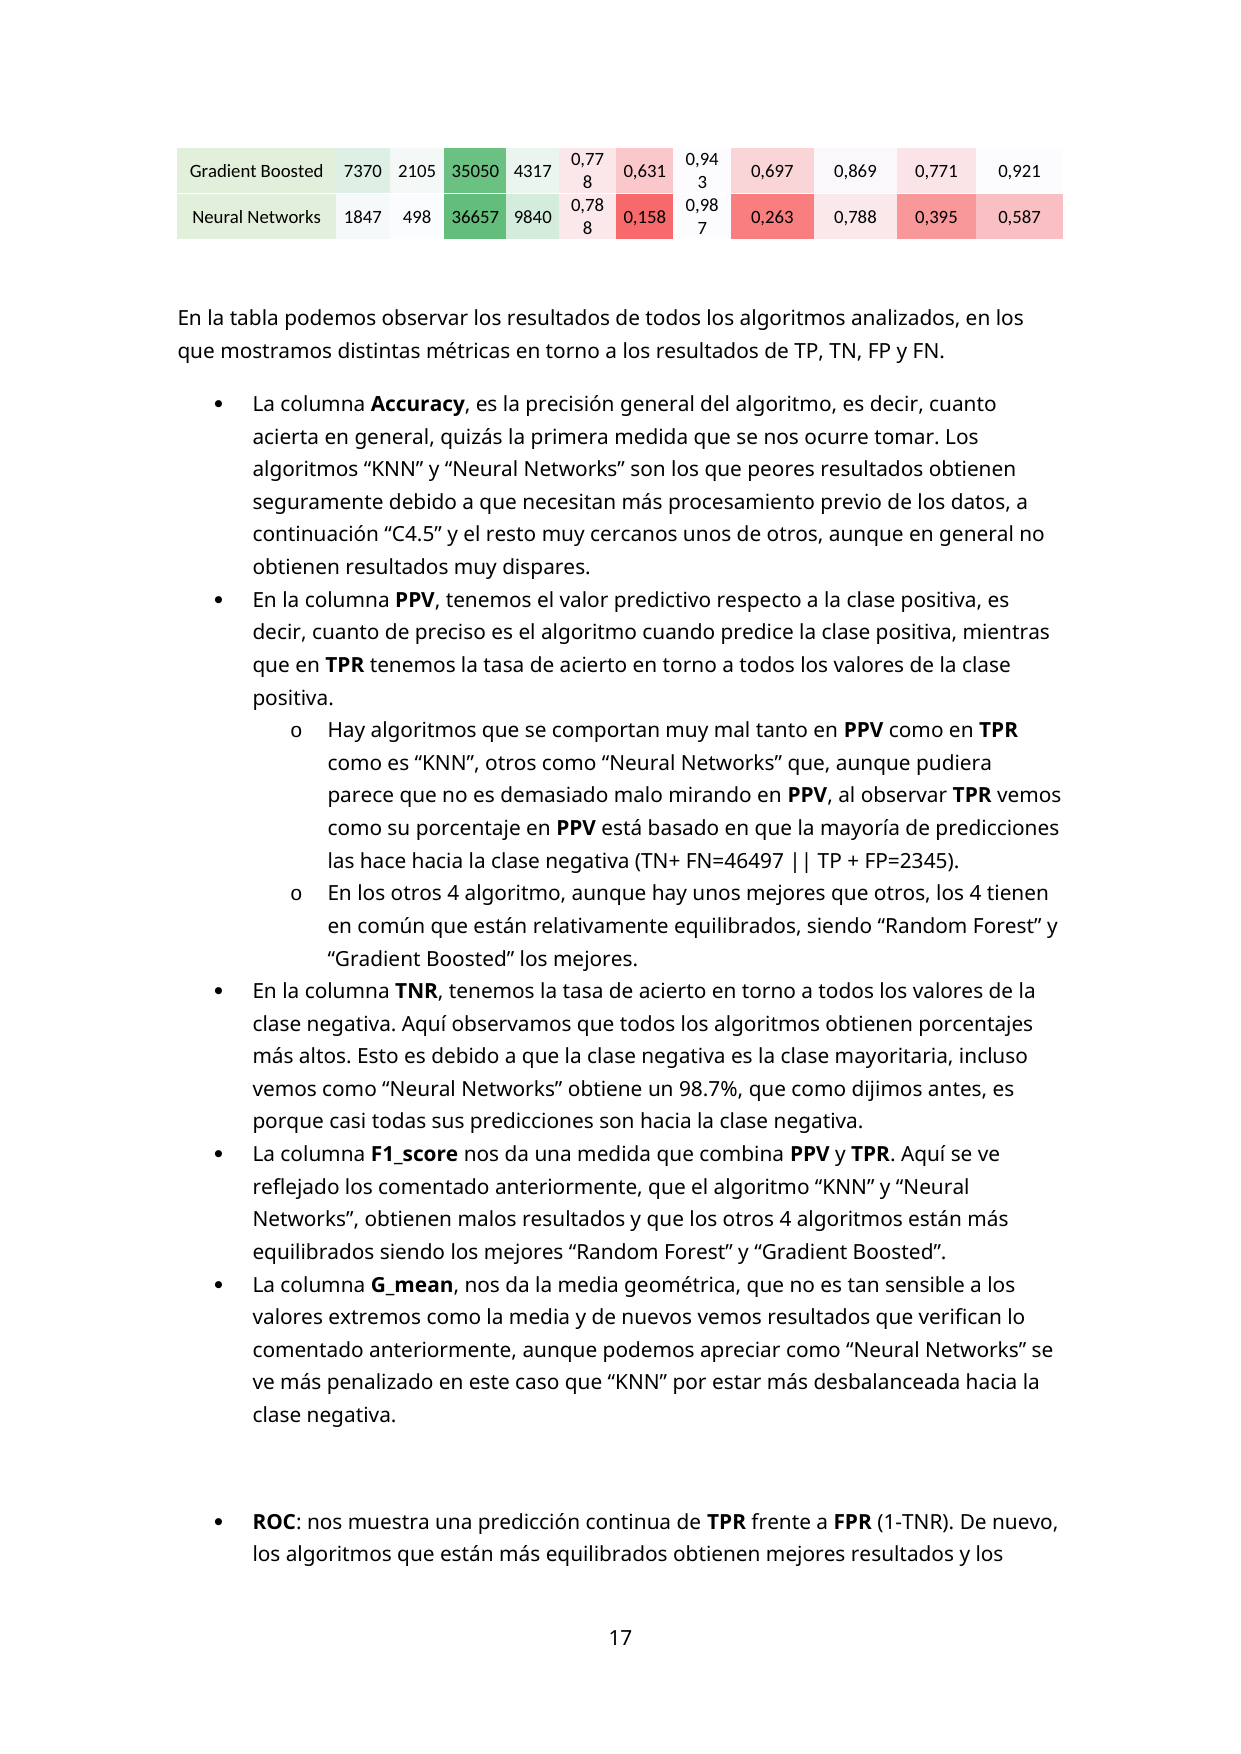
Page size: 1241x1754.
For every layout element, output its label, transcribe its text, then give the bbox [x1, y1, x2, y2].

table_cell 0,587 [976, 194, 1063, 239]
table_cell 0,987 [673, 194, 731, 239]
table_cell Neural Networks [177, 194, 336, 239]
table_cell 0,788 [559, 194, 616, 239]
text En la tabla podemos observar los resultados de todos los algoritmos analizados, en los que mostramos distintas métricas en torno a los resultados de TP, TN, FP y FN. [177, 303, 1063, 364]
table_cell 0,788 [814, 194, 897, 239]
table_cell 0,263 [731, 194, 814, 239]
table_cell 2105 [390, 148, 444, 193]
list La columna F1_score nos da una medida que combina PPV y TPR. Aquí se ve reflejado los comentado anteriormente, que el algoritmo “KNN” y “Neural Networks”, obtienen malos resultados y que los otros 4 algoritmos están más equilibrados siendo los mejores “Random Forest” y “Gradient Boosted”. [215, 1139, 1063, 1266]
table_cell 0,631 [616, 148, 673, 193]
table_cell Gradient Boosted [177, 148, 336, 193]
list Hay algoritmos que se comportan muy mal tanto en PPV como en TPR como es “KNN”, otros como “Neural Networks” que, aunque pudiera parece que no es demasiado malo mirando en PPV, al observar TPR vemos como su porcentaje en PPV está basado en que la mayoría de predicciones las hace hacia la clase negativa (TN+ FN=46497 || TP + FP=2345). [290, 715, 1063, 874]
table_cell 36657 [444, 194, 506, 239]
table_cell 0,778 [559, 148, 616, 193]
table_cell 1847 [336, 194, 390, 239]
list En la columna PPV, tenemos el valor predictivo respecto a la clase positiva, es decir, cuanto de preciso es el algoritmo cuando predice la clase positiva, mientras que en TPR tenemos la tasa de acierto en torno a todos los valores de la clase positiva. [215, 585, 1063, 711]
table_cell 0,869 [814, 148, 897, 193]
list En la columna TNR, tenemos la tasa de acierto en torno a todos los valores de la clase negativa. Aquí observamos que todos los algoritmos obtienen porcentajes más altos. Esto es debido a que la clase negativa es la clase mayoritaria, incluso vemos como “Neural Networks” obtiene un 98.7%, que como dijimos antes, es porque casi todas sus predicciones son hacia la clase negativa. [215, 976, 1063, 1135]
table_cell 0,395 [897, 194, 976, 239]
table_cell 0,921 [976, 148, 1063, 193]
table_cell 35050 [444, 148, 506, 193]
table_cell 4317 [506, 148, 559, 193]
table_cell 498 [390, 194, 444, 239]
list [215, 1507, 1063, 1568]
table_cell 0,697 [731, 148, 814, 193]
table_cell 0,943 [673, 148, 731, 193]
table_cell 9840 [506, 194, 559, 239]
list En los otros 4 algoritmo, aunque hay unos mejores que otros, los 4 tienen en común que están relativamente equilibrados, siendo “Random Forest” y “Gradient Boosted” los mejores. [290, 878, 1063, 972]
table_cell 7370 [336, 148, 390, 193]
list La columna G_mean, nos da la media geométrica, que no es tan sensible a los valores extremos como la media y de nuevos vemos resultados que verifican lo comentado anteriormente, aunque podemos apreciar como “Neural Networks” se ve más penalizado en este caso que “KNN” por estar más desbalanceada hacia la clase negativa. [215, 1270, 1063, 1428]
table_cell 0,158 [616, 194, 673, 239]
list La columna Accuracy, es la precisión general del algoritmo, es decir, cuanto acierta en general, quizás la primera medida que se nos ocurre tomar. Los algoritmos “KNN” y “Neural Networks” son los que peores resultados obtienen seguramente debido a que necesitan más procesamiento previo de los datos, a continuación “C4.5” y el resto muy cercanos unos de otros, aunque en general no obtienen resultados muy dispares. [215, 389, 1063, 581]
table_cell 0,771 [897, 148, 976, 193]
